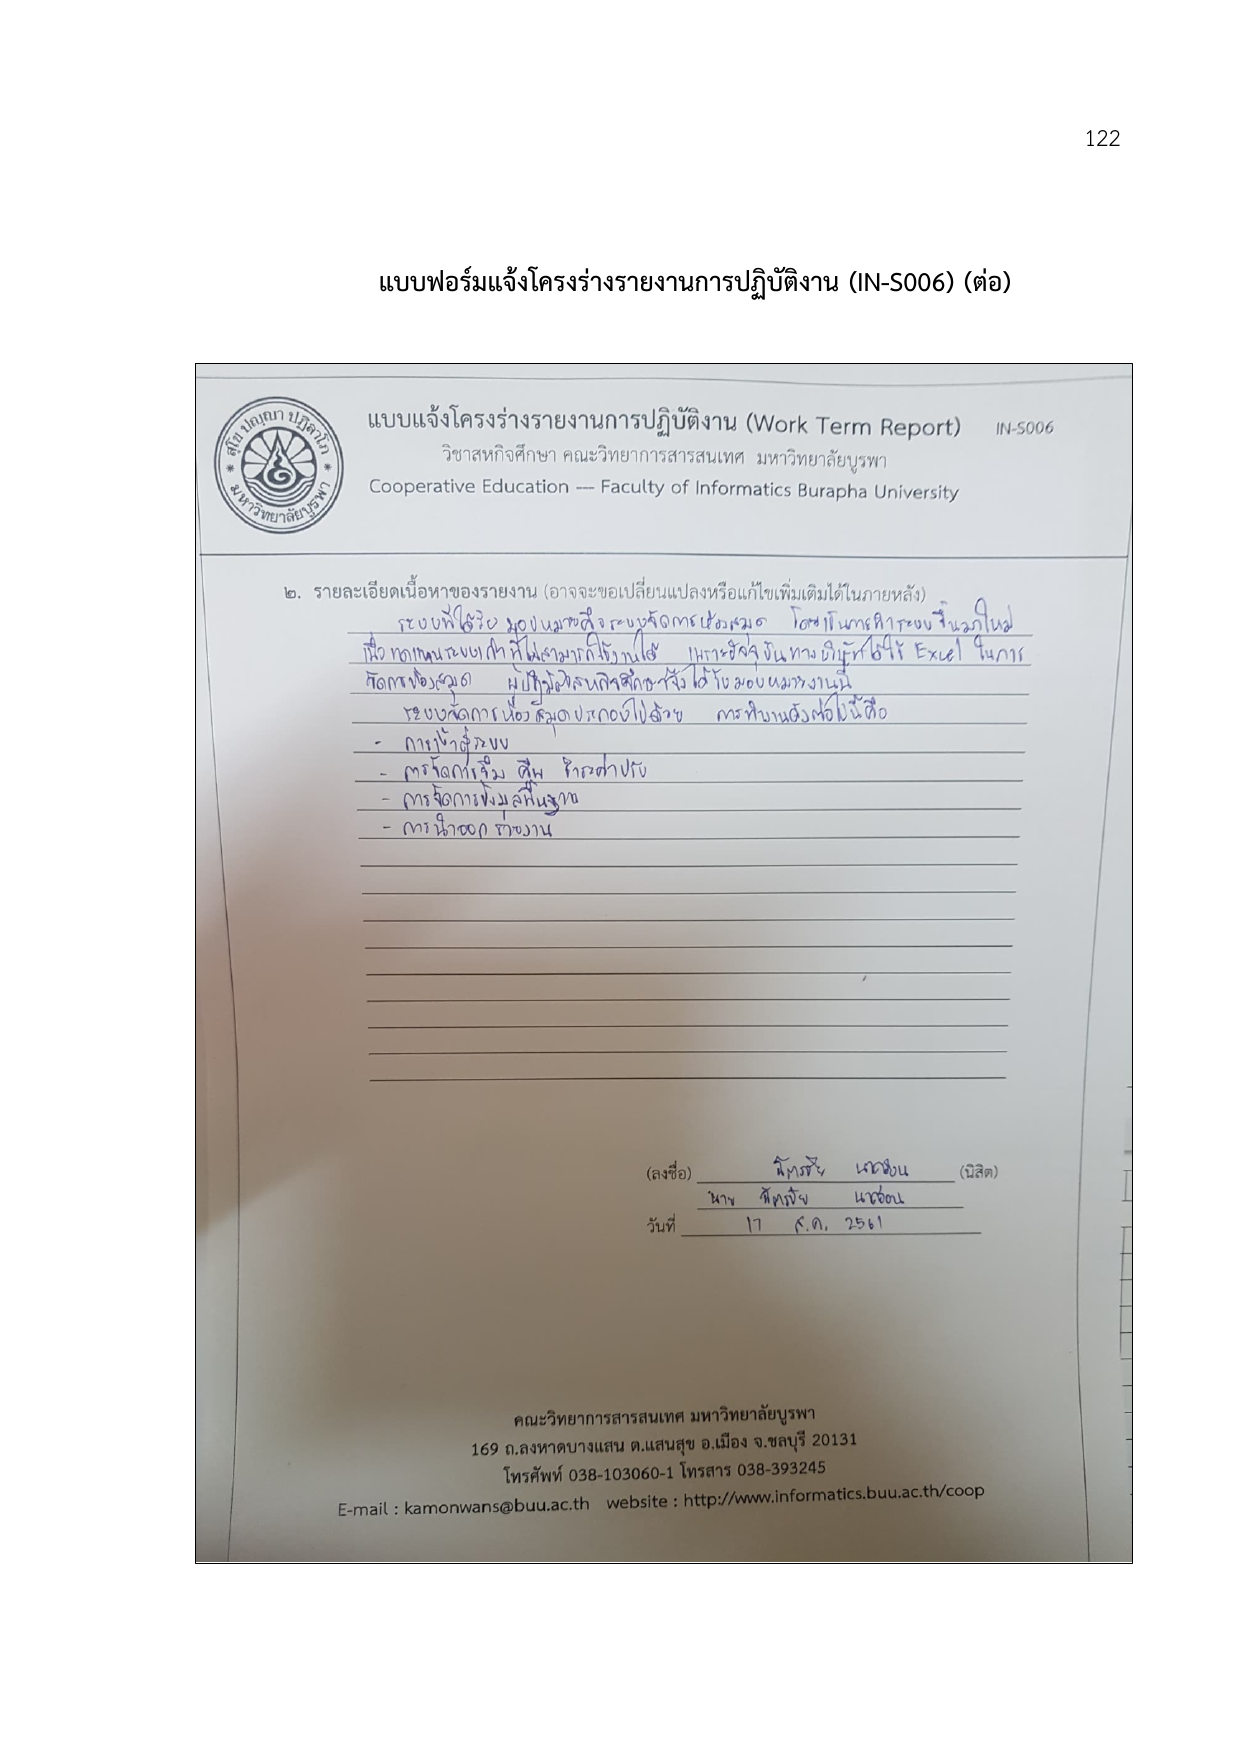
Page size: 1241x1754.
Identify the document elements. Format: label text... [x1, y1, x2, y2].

picture [196, 365, 1132, 1562]
subtitle แบบฟอร์มแจ้งโครงร่างรายงานการปฏิบัติงาน (IN-S006) (ต่อ) [270, 258, 1120, 301]
